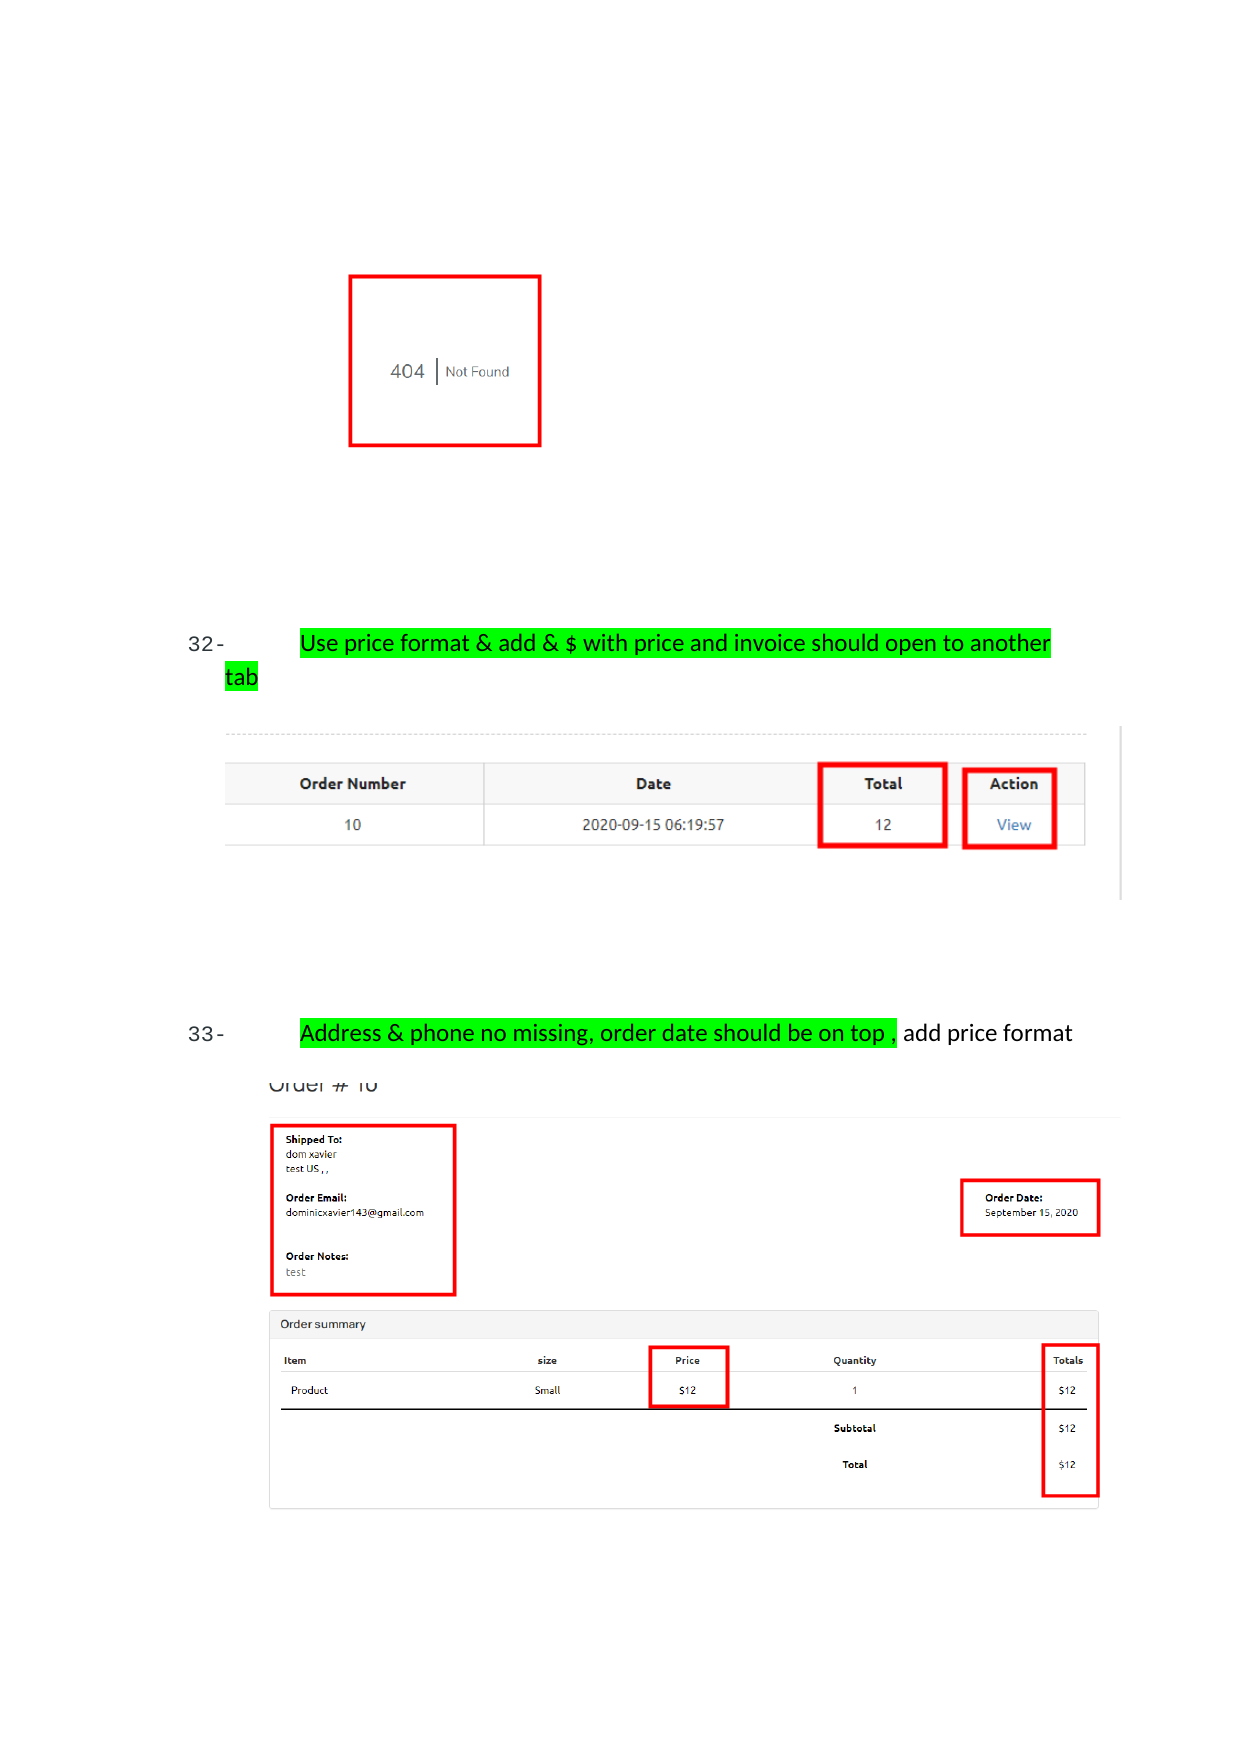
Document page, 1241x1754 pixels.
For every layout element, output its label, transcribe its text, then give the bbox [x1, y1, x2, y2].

picture [150, 150, 743, 510]
picture [225, 1083, 1166, 1540]
picture [225, 726, 1166, 900]
